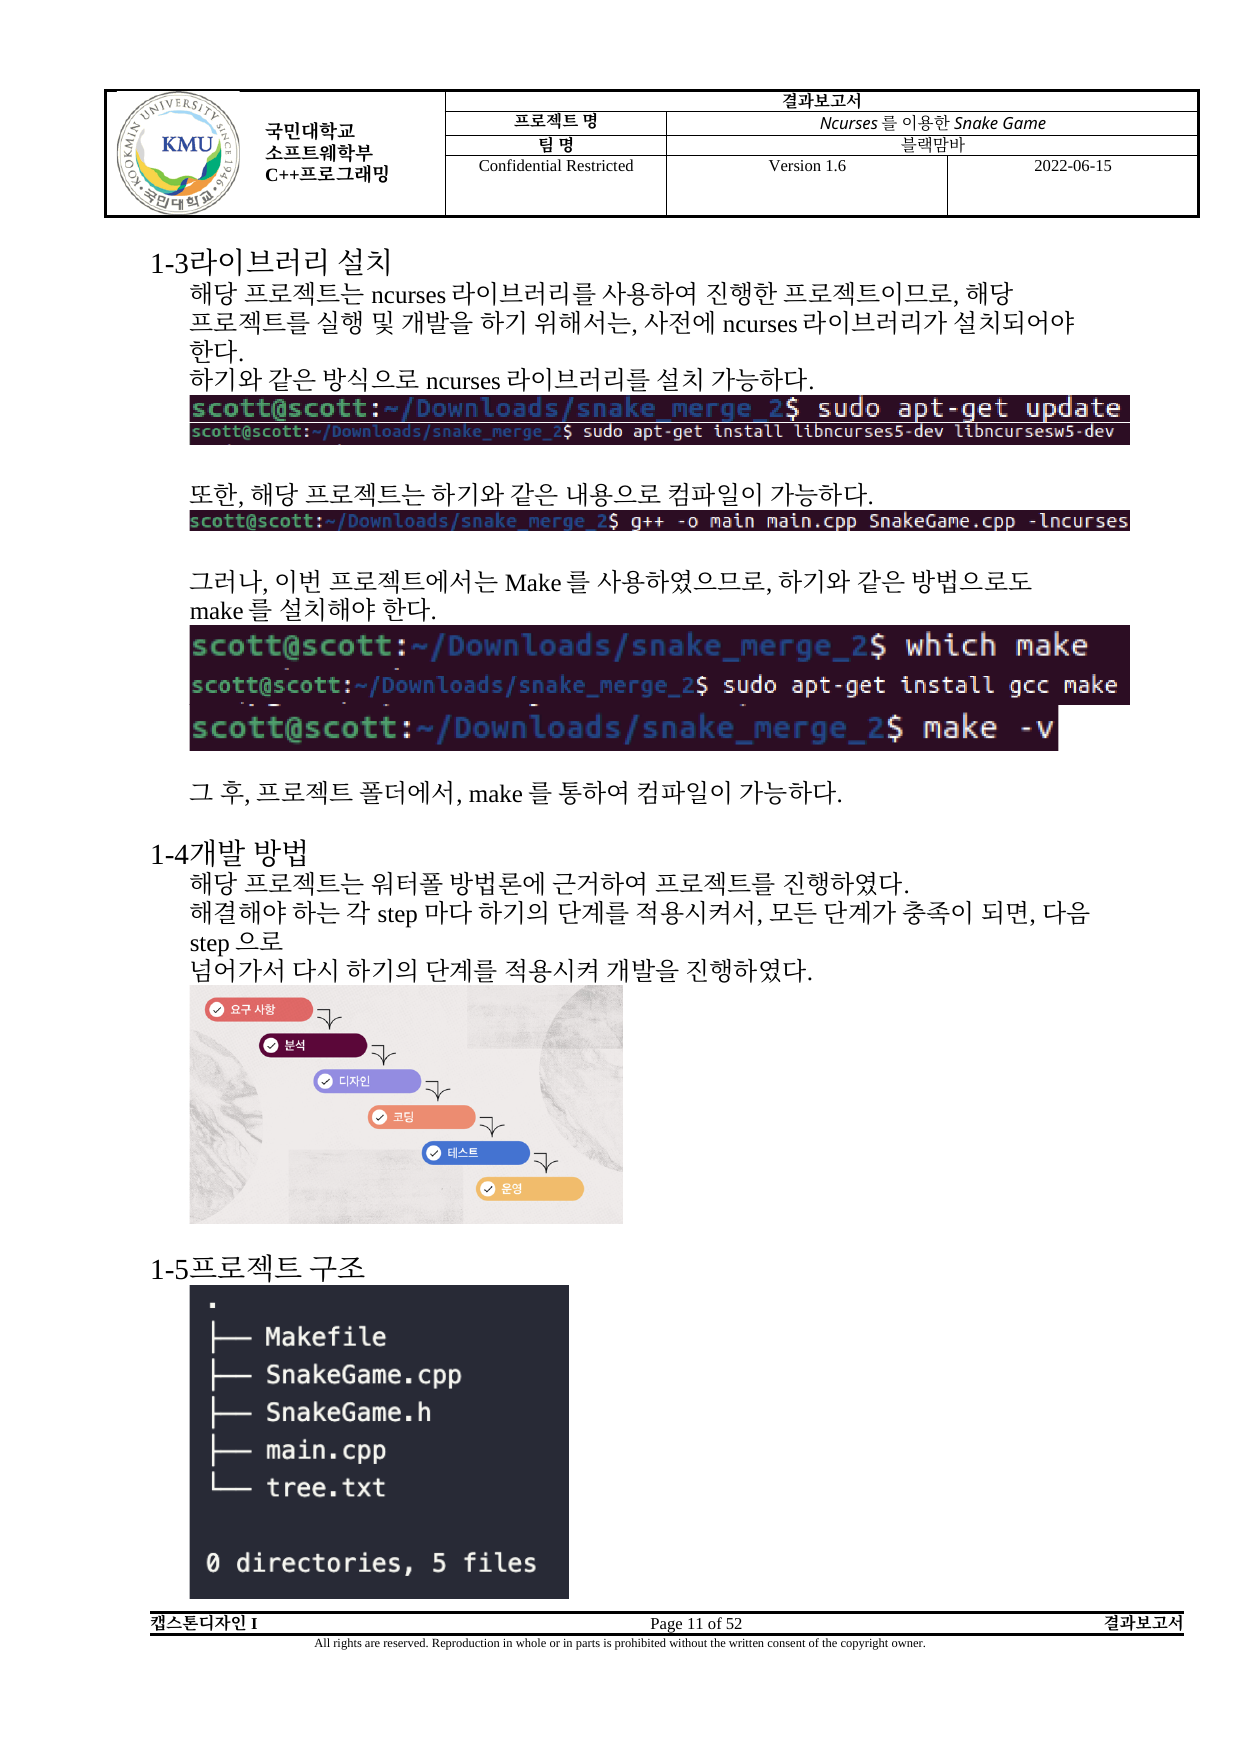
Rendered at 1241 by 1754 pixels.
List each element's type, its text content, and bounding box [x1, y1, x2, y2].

picture [116, 91, 240, 215]
picture [189, 1285, 569, 1599]
picture [189, 985, 623, 1224]
list 라이브러리 설치 [150, 247, 1090, 280]
text 그 후, 프로젝트 폴더에서, make를 통하여 컴파일이 가능하다. [189, 779, 1090, 808]
picture [189, 395, 1130, 422]
list 해결해야 하는 각 step 마다 하기의 단계를 적용시켜서, 모든 단계가 충족이 되면, 다음 step으로 [189, 899, 1090, 957]
text 하기와 같은 방식으로 ncurses라이브러리를 설치 가능하다. [189, 366, 1090, 395]
list 프로젝트 구조 [150, 1252, 1090, 1286]
picture [189, 625, 1130, 751]
text 해당 프로젝트는 ncurses라이브러리를 사용하여 진행한 프로젝트이므로, 해당 프로젝트를 실행 및 개발을 하기 위해서는, 사전에 ncurses라이브러리가 설치되어야 한다. [189, 280, 1090, 366]
picture [189, 510, 1130, 531]
text 또한, 해당 프로젝트는 하기와 같은 내용으로 컴파일이 가능하다. [189, 481, 1090, 510]
list 개발 방법 [150, 837, 1090, 870]
text 그러나, 이번 프로젝트에서는 Make를 사용하였으므로, 하기와 같은 방법으로도 make를 설치해야 한다. [189, 568, 1090, 625]
list 넘어가서 다시 하기의 단계를 적용시켜 개발을 진행하였다. [189, 957, 1090, 985]
picture [189, 423, 1130, 445]
list 해당 프로젝트는 워터폴 방법론에 근거하여 프로젝트를 진행하였다. [189, 870, 1090, 899]
